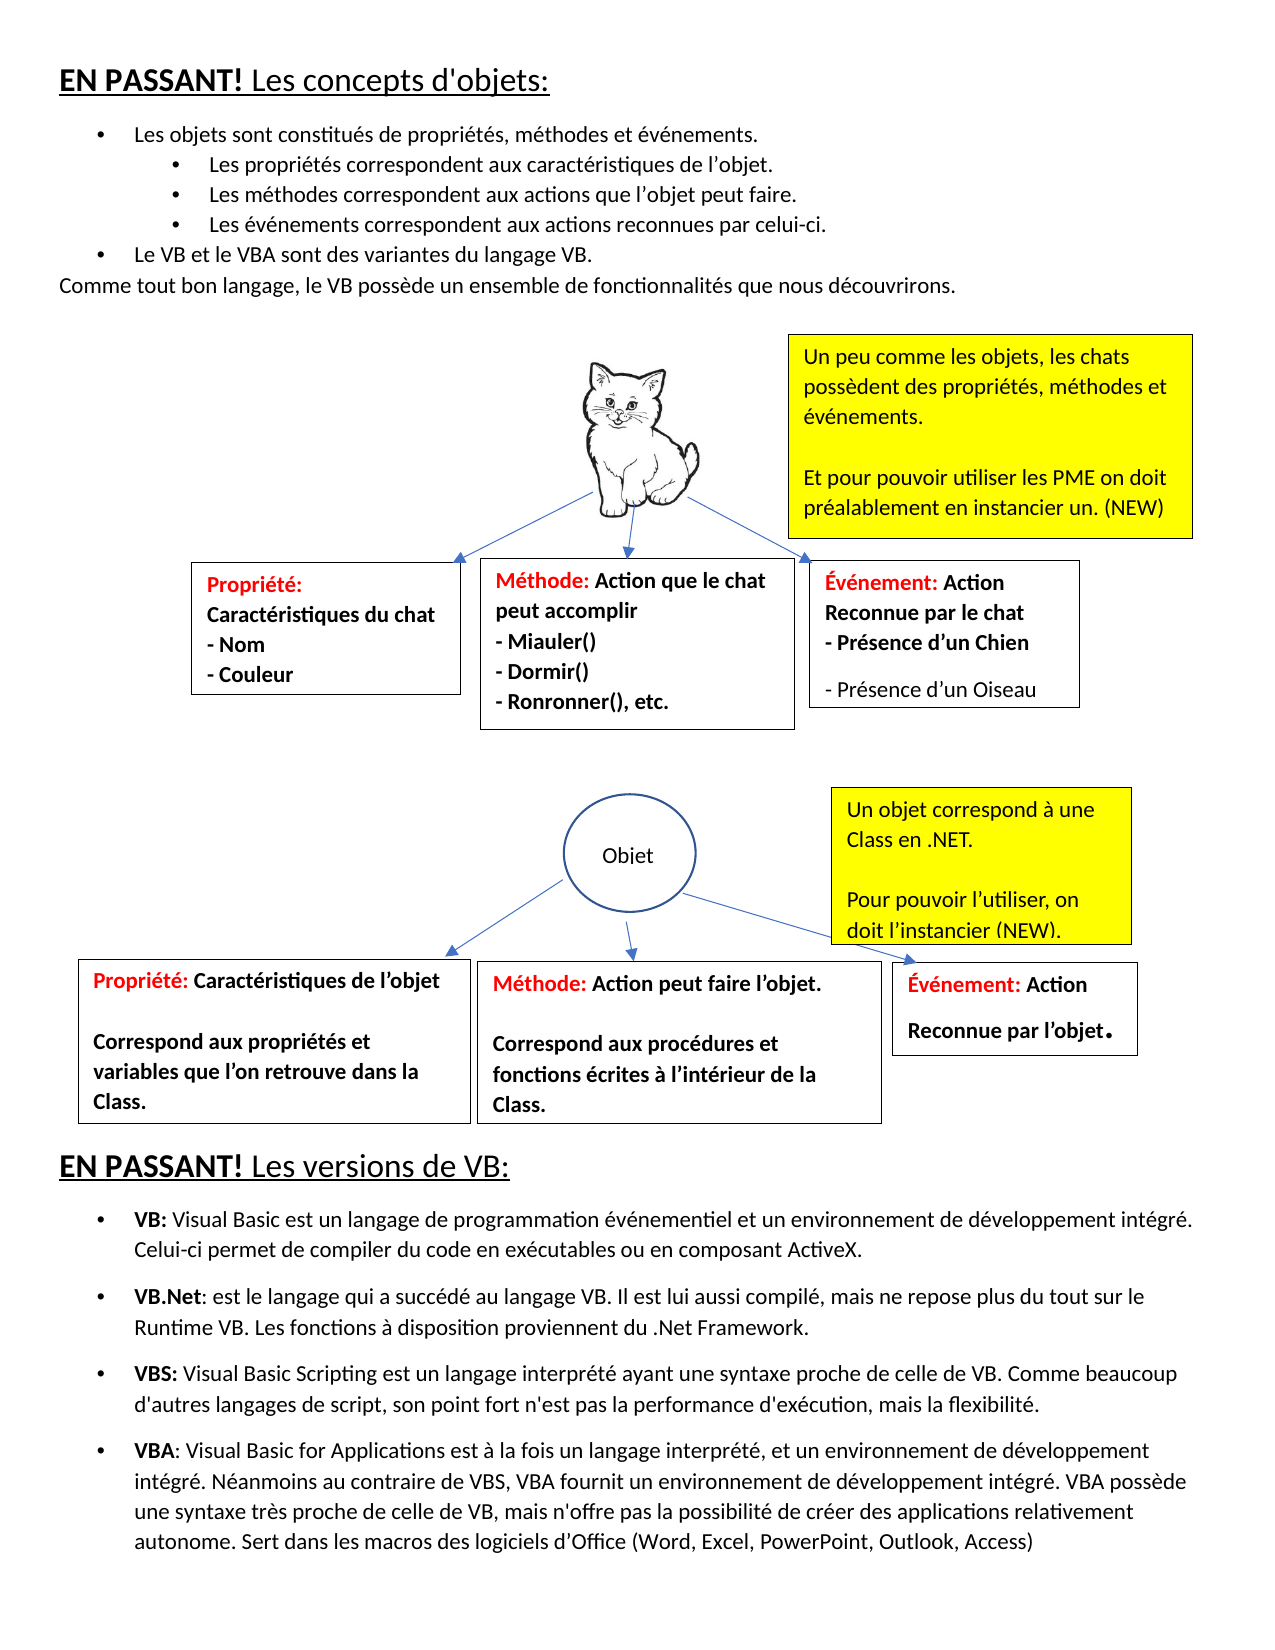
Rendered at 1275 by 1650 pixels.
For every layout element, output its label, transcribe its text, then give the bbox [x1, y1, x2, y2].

list VBS: Visual Basic Scripting est un langage interprété ayant une syntaxe proche de celle de VB. Comme beaucoup d'autres langages de script, son point fort n'est pas la performance d'exécution, mais la flexibilité. [97, 1359, 1216, 1418]
list VB.Net: est le langage qui a succédé au langage VB. Il est lui aussi compilé, mais ne repose plus du tout sur le Runtime VB. Les fonctions à disposition proviennent du .Net Framework. [97, 1282, 1216, 1341]
picture [569, 358, 706, 522]
list Le VB et le VBA sont des variantes du langage VB. [97, 241, 1216, 268]
list VBA: Visual Basic for Applications est à la fois un langage interprété, et un environnement de développement intégré. Néanmoins au contraire de VBS, VBA fournit un environnement de développement intégré. VBA possède une syntaxe très proche de celle de VB, mais n'offre pas la possibilité de créer des applications relativement autonome. Sert dans les macros des logiciels d’Office (Word, Excel, PowerPoint, Outlook, Access) [97, 1437, 1216, 1555]
text Comme tout bon langage, le VB possède un ensemble de fonctionnalités que nous découvrirons. [59, 271, 1216, 299]
list Les méthodes correspondent aux actions que l’objet peut faire. [172, 180, 1216, 208]
list Les événements correspondent aux actions reconnues par celui-ci. [172, 210, 1216, 238]
list VB: Visual Basic est un langage de programmation événementiel et un environnement de développement intégré. Celui-ci permet de compiler du code en exécutables ou en composant ActiveX. [97, 1205, 1216, 1263]
text EN PASSANT! Les versions de VB: [59, 1145, 1216, 1185]
text EN PASSANT! Les concepts d'objets: [59, 59, 1216, 100]
list Les propriétés correspondent aux caractéristiques de l’objet. [172, 150, 1216, 178]
list Les objets sont constitués de propriétés, méthodes et événements. [97, 120, 1216, 148]
